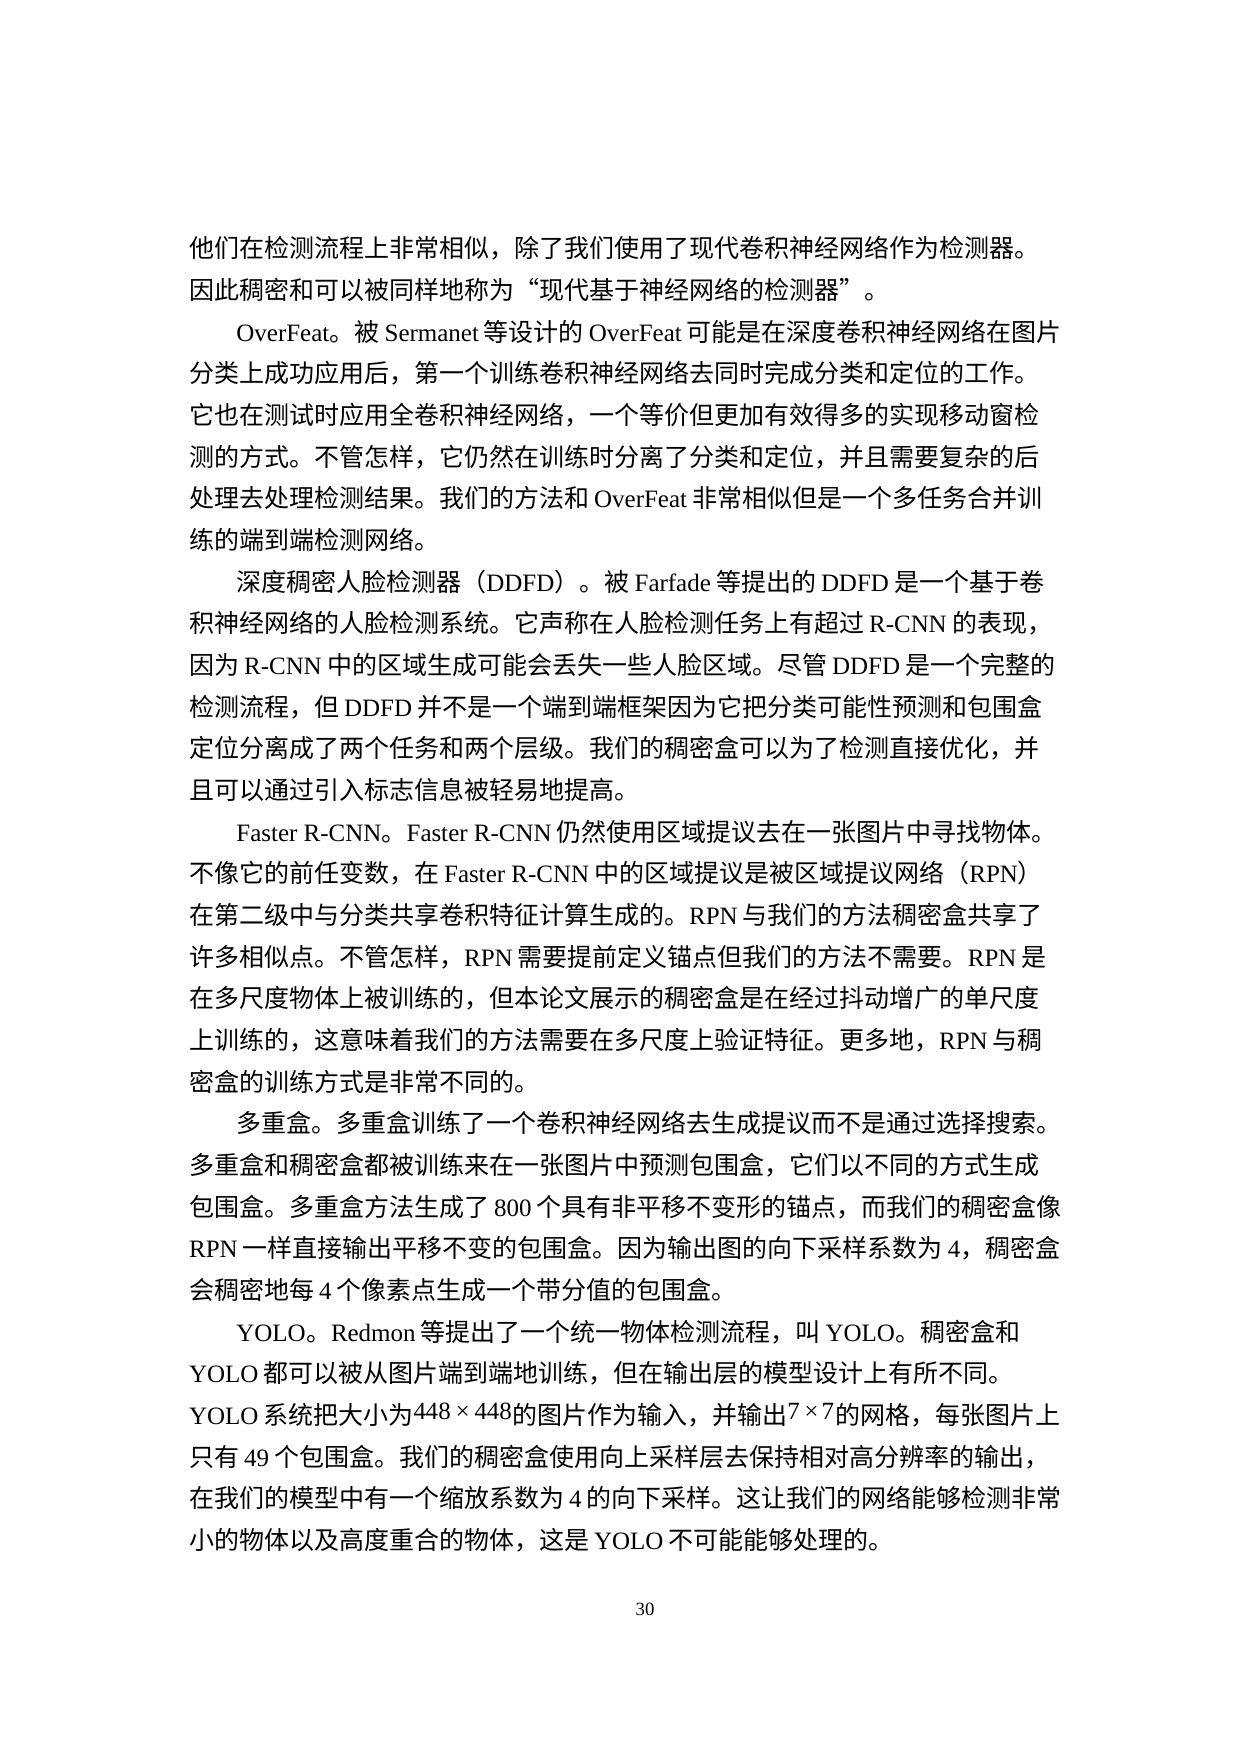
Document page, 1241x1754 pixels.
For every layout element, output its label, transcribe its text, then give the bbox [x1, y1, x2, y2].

text OverFeat。被Sermanet等设计的OverFeat可能是在深度卷积神经网络在图片分类上成功应用后，第一个训练卷积神经网络去同时完成分类和定位的工作。它也在测试时应用全卷积神经网络，一个等价但更加有效得多的实现移动窗检测的方式。不管怎样，它仍然在训练时分离了分类和定位，并且需要复杂的后处理去处理检测结果。我们的方法和OverFeat非常相似但是一个多任务合并训练的端到端检测网络。 [189, 308, 1063, 558]
text 多重盒。多重盒训练了一个卷积神经网络去生成提议而不是通过选择搜索。多重盒和稠密盒都被训练来在一张图片中预测包围盒，它们以不同的方式生成包围盒。多重盒方法生成了800个具有非平移不变形的锚点，而我们的稠密盒像RPN一样直接输出平移不变的包围盒。因为输出图的向下采样系数为4，稠密盒会稠密地每4个像素点生成一个带分值的包围盒。 [189, 1099, 1063, 1308]
text Faster R-CNN。Faster R-CNN仍然使用区域提议去在一张图片中寻找物体。不像它的前任变数，在Faster R-CNN中的区域提议是被区域提议网络（RPN）在第二级中与分类共享卷积特征计算生成的。RPN与我们的方法稠密盒共享了许多相似点。不管怎样，RPN需要提前定义锚点但我们的方法不需要。RPN是在多尺度物体上被训练的，但本论文展示的稠密盒是在经过抖动增广的单尺度上训练的，这意味着我们的方法需要在多尺度上验证特征。更多地，RPN与稠密盒的训练方式是非常不同的。 [189, 808, 1063, 1099]
text 深度稠密人脸检测器（DDFD）。被Farfade等提出的DDFD是一个基于卷积神经网络的人脸检测系统。它声称在人脸检测任务上有超过R-CNN的表现，因为R-CNN中的区域生成可能会丢失一些人脸区域。尽管DDFD是一个完整的检测流程，但DDFD并不是一个端到端框架因为它把分类可能性预测和包围盒定位分离成了两个任务和两个层级。我们的稠密盒可以为了检测直接优化，并且可以通过引入标志信息被轻易地提高。 [189, 558, 1063, 808]
text YOLO。Redmon等提出了一个统一物体检测流程，叫YOLO。稠密盒和YOLO都可以被从图片端到端地训练，但在输出层的模型设计上有所不同。YOLO系统把大小为的图片作为输入，并输出的网格，每张图片上只有49个包围盒。我们的稠密盒使用向上采样层去保持相对高分辨率的输出，在我们的模型中有一个缩放系数为4的向下采样。这让我们的网络能够检测非常小的物体以及高度重合的物体，这是YOLO不可能能够处理的。 [189, 1308, 1063, 1558]
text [189, 224, 1063, 308]
